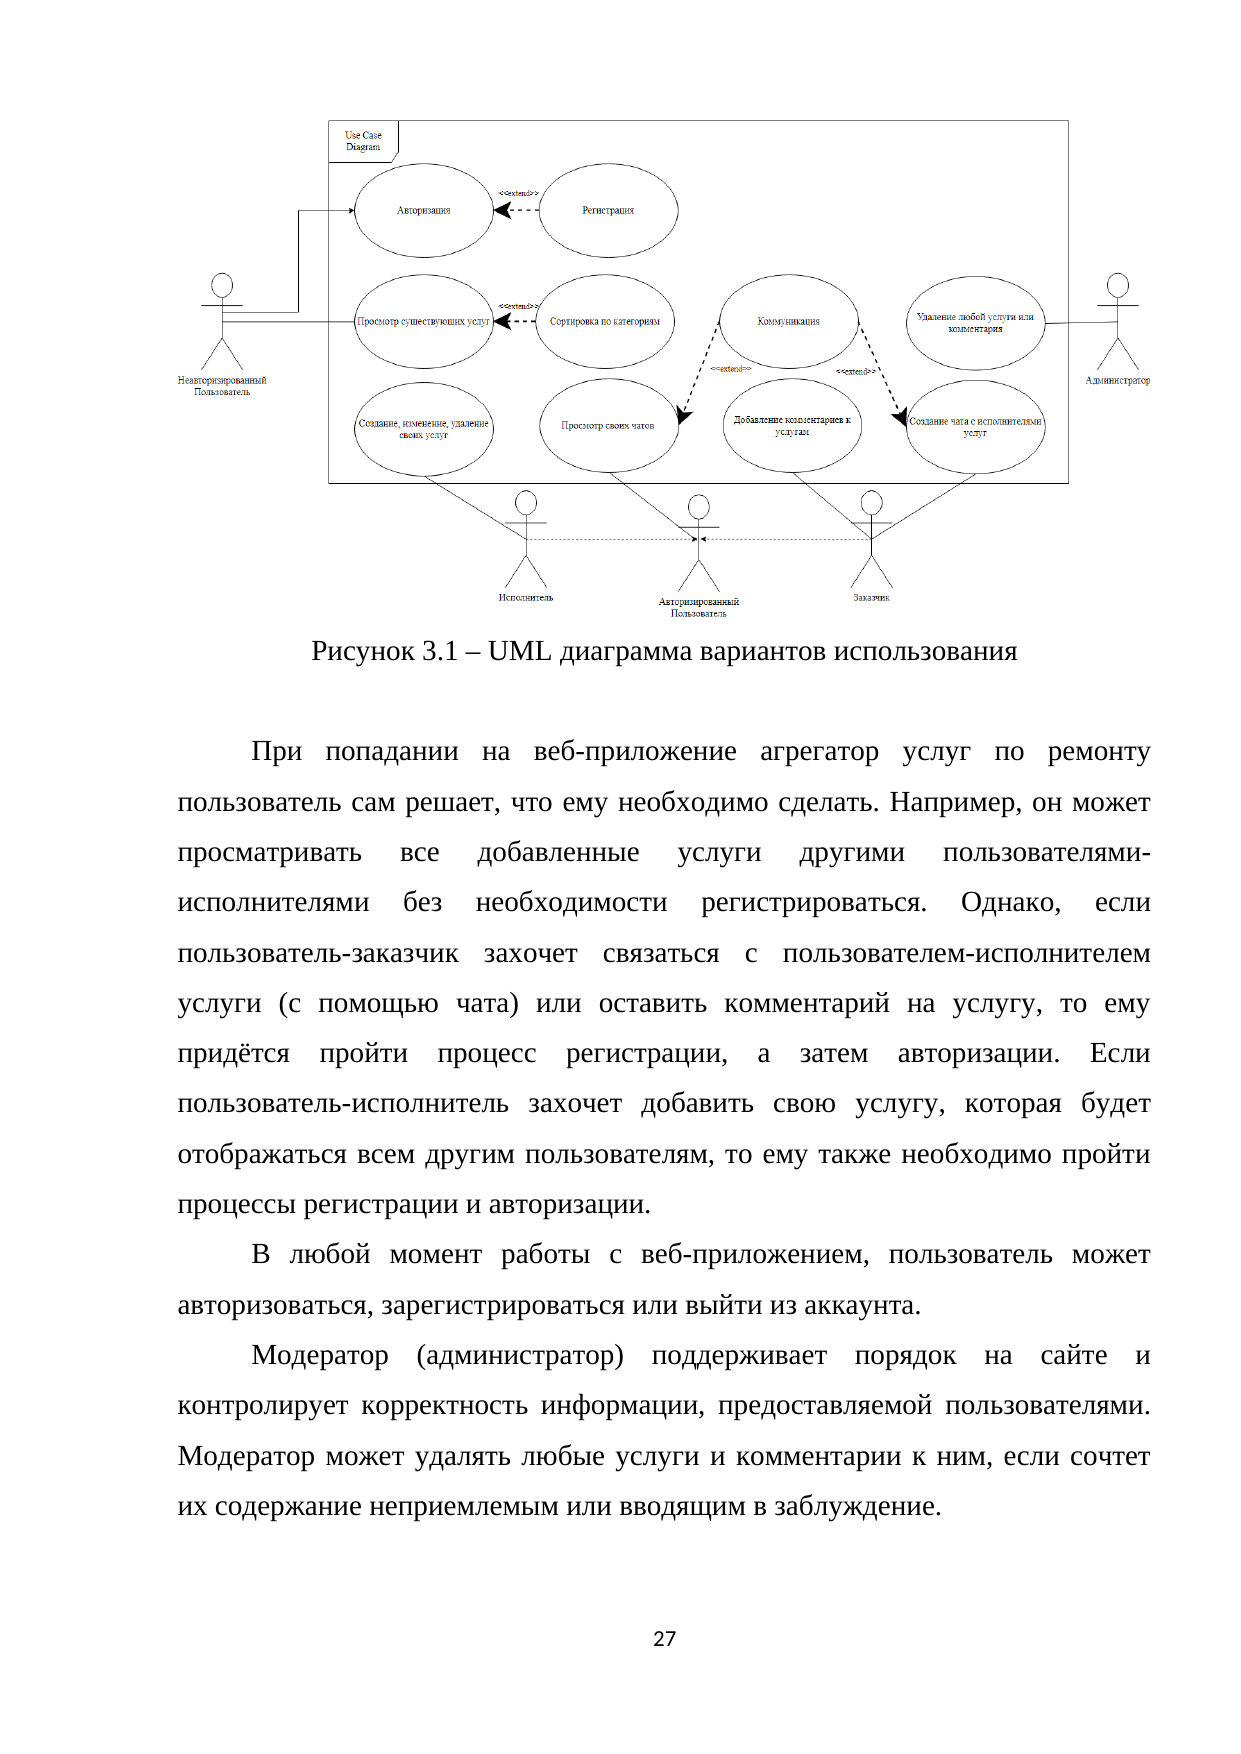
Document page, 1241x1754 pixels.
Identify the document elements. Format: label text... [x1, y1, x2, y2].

text Модератор (администратор) поддерживает порядок на сайте и контролирует корректность информации, предоставляемой пользователями. Модератор может удалять любые услуги и комментарии к ним, если сочтет их содержание неприемлемым или вводящим в заблуждение. [177, 1337, 1152, 1522]
text При попадании на веб-приложение агрегатор услуг по ремонту пользователь сам решает, что ему необходимо сделать. Например, он может просматривать все добавленные услуги другими пользователями-исполнителями без необходимости регистрироваться. Однако, если пользователь-заказчик захочет связаться с пользователем-исполнителем услуги (с помощью чата) или оставить комментарий на услугу, то ему придётся пройти процесс регистрации, а затем авторизации. Если пользователь-исполнитель захочет добавить свою услугу, которая будет отображаться всем другим пользователям, то ему также необходимо пройти процессы регистрации и авторизации. [177, 733, 1152, 1220]
text Рисунок 3.1 – UML диаграмма вариантов использования [177, 633, 1152, 666]
picture [177, 118, 1152, 619]
text В любой момент работы с веб-приложением, пользователь может авторизоваться, зарегистрироваться или выйти из аккаунта. [177, 1237, 1152, 1320]
